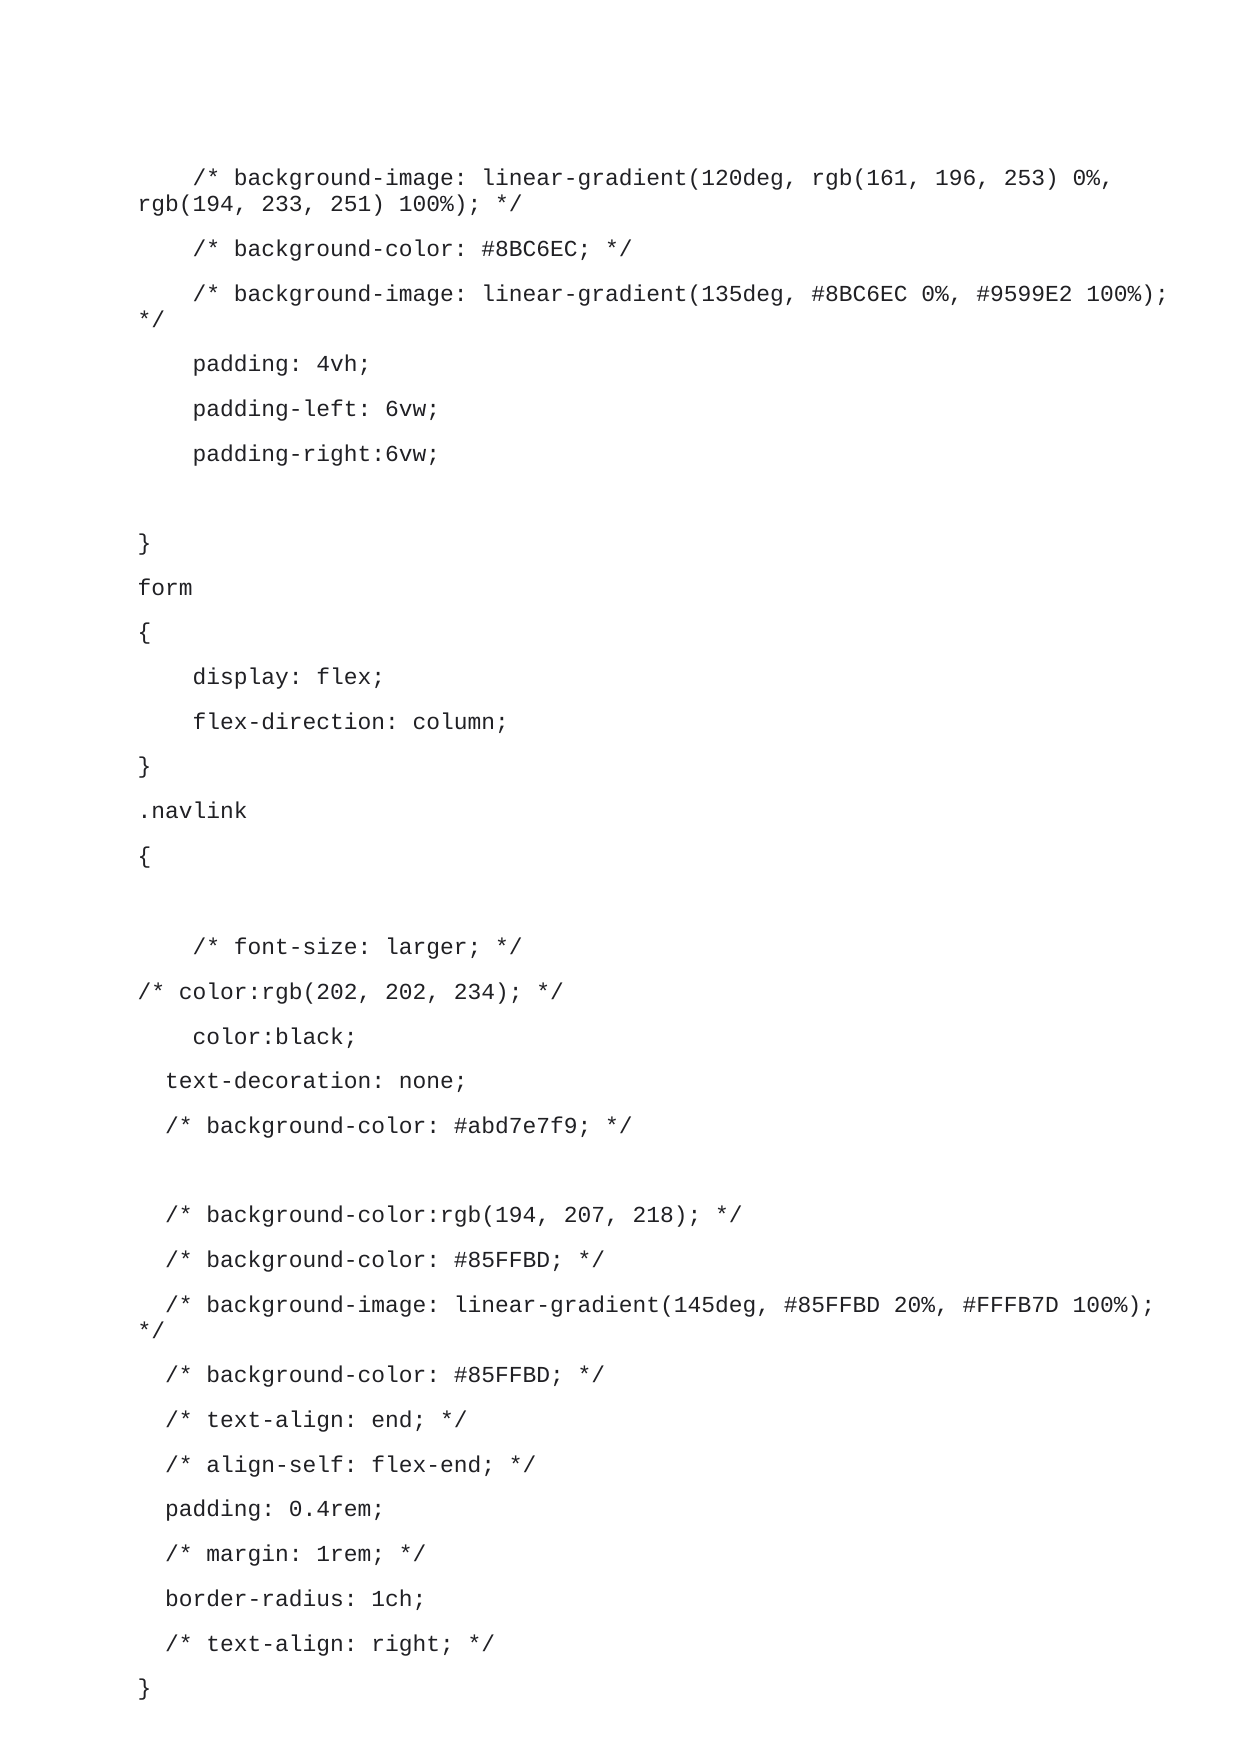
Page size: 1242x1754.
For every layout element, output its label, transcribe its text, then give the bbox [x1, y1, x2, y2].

text /* text-align: right; */ [137, 1632, 1179, 1658]
text } [137, 531, 1179, 557]
text .navlink [137, 799, 1179, 825]
text form [137, 576, 1179, 602]
text /* color:rgb(202, 202, 234); */ [137, 980, 1179, 1006]
text padding: 4vh; [137, 353, 1179, 378]
text /* background-color: #85FFBD; */ [137, 1364, 1179, 1390]
text flex-direction: column; [137, 710, 1179, 736]
text /* background-color: #85FFBD; */ [137, 1248, 1179, 1274]
text /* margin: 1rem; */ [137, 1542, 1179, 1568]
text color:black; [137, 1025, 1179, 1051]
text { [137, 844, 1179, 870]
text /* background-image: linear-gradient(135deg, #8BC6EC 0%, #9599E2 100%); */ [137, 282, 1179, 334]
text /* font-size: larger; */ [137, 936, 1179, 962]
text /* text-align: end; */ [137, 1408, 1179, 1434]
text /* background-color: #8BC6EC; */ [137, 237, 1179, 263]
text } [137, 1677, 1179, 1702]
text text-decoration: none; [137, 1070, 1179, 1096]
text padding-right:6vw; [137, 442, 1179, 468]
text padding: 0.4rem; [137, 1498, 1179, 1524]
text padding-left: 6vw; [137, 397, 1179, 423]
text border-radius: 1ch; [137, 1587, 1179, 1613]
text /* align-self: flex-end; */ [137, 1453, 1179, 1479]
text display: flex; [137, 665, 1179, 691]
text /* background-image: linear-gradient(120deg, rgb(161, 196, 253) 0%, rgb(194, 233, 251) 100%); */ [137, 167, 1179, 218]
text } [137, 755, 1179, 781]
text /* background-image: linear-gradient(145deg, #85FFBD 20%, #FFFB7D 100%); */ [137, 1293, 1179, 1345]
text /* background-color:rgb(194, 207, 218); */ [137, 1204, 1179, 1230]
text { [137, 621, 1179, 647]
text /* background-color: #abd7e7f9; */ [137, 1114, 1179, 1140]
